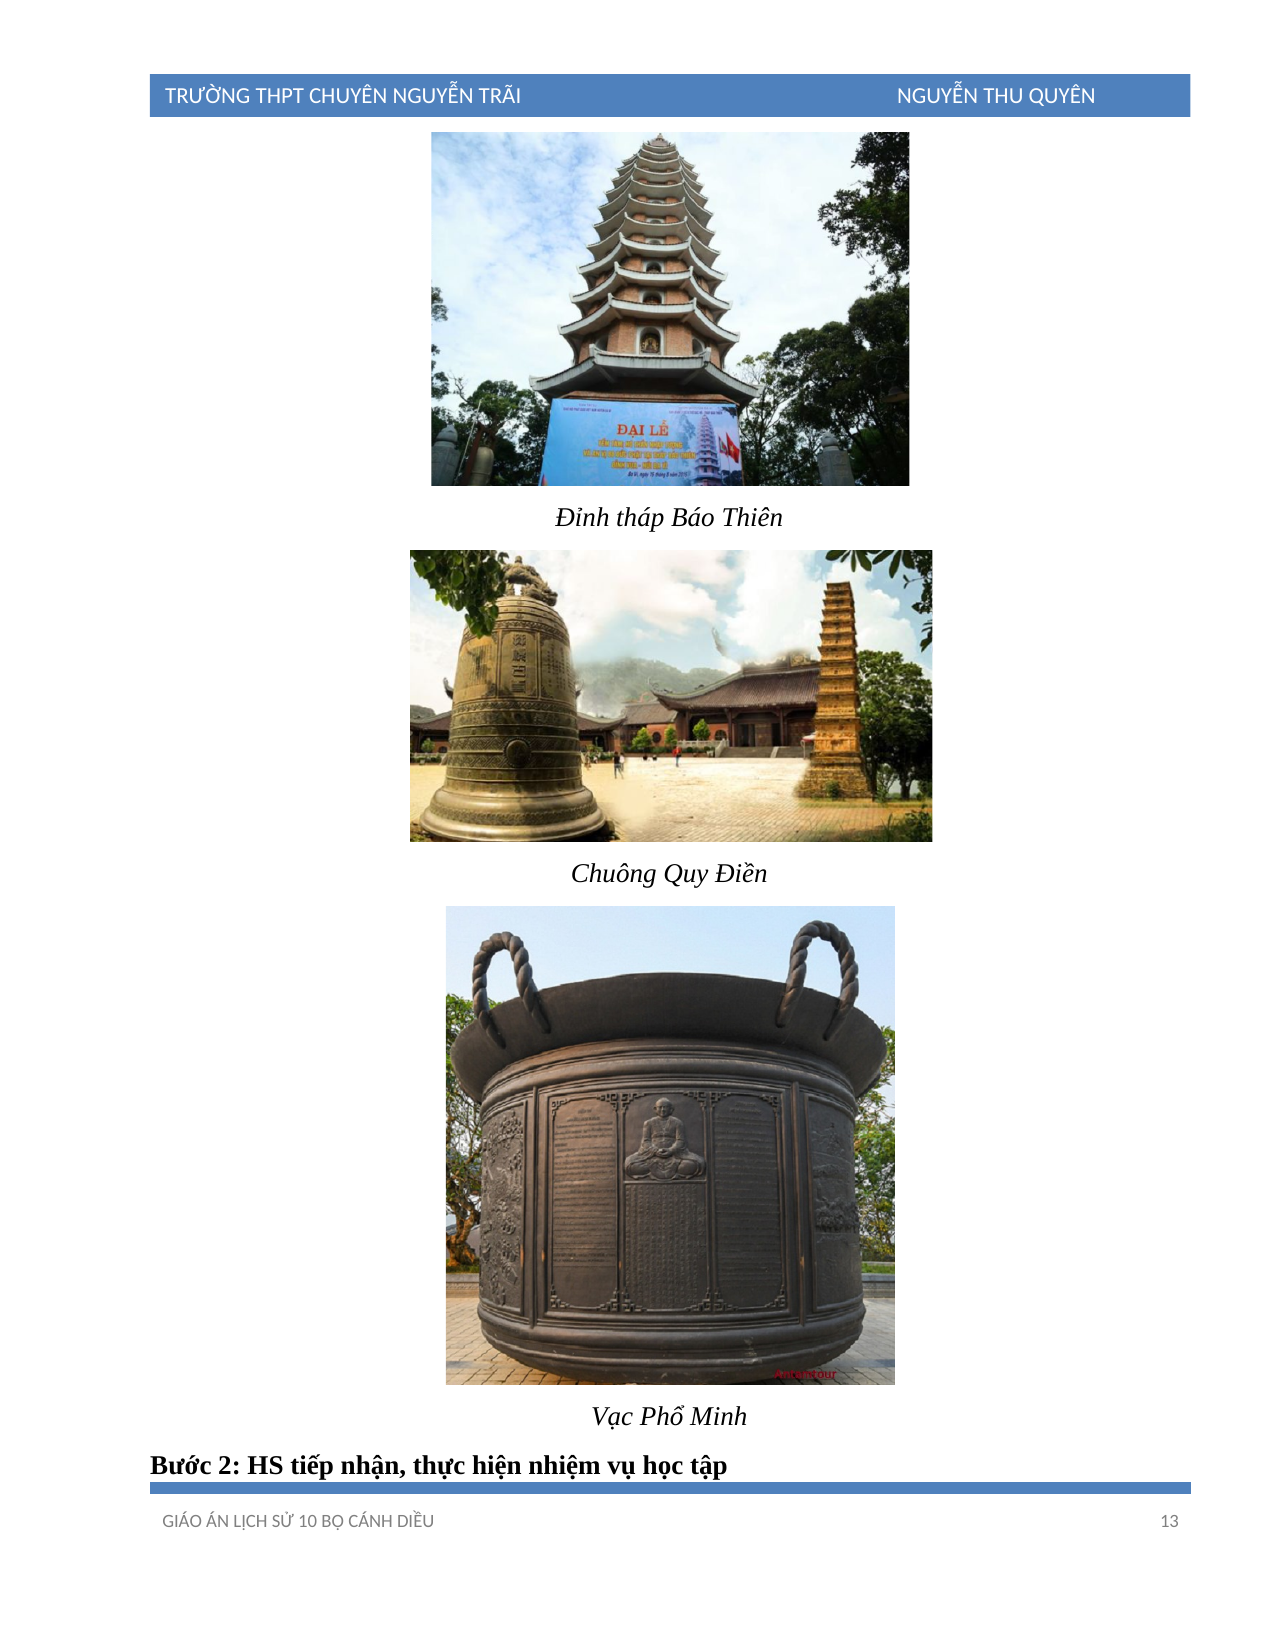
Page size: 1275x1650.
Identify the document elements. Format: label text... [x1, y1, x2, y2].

picture [445, 906, 895, 1385]
text Chuông Quy Điền [150, 857, 1191, 888]
text Bước 2: HS tiếp nhận, thực hiện nhiệm vụ học tập [150, 1449, 1191, 1480]
picture [431, 132, 910, 486]
text Vạc Phổ Minh [150, 1400, 1191, 1432]
picture [408, 550, 933, 842]
text Đỉnh tháp Báo Thiên [150, 501, 1191, 532]
